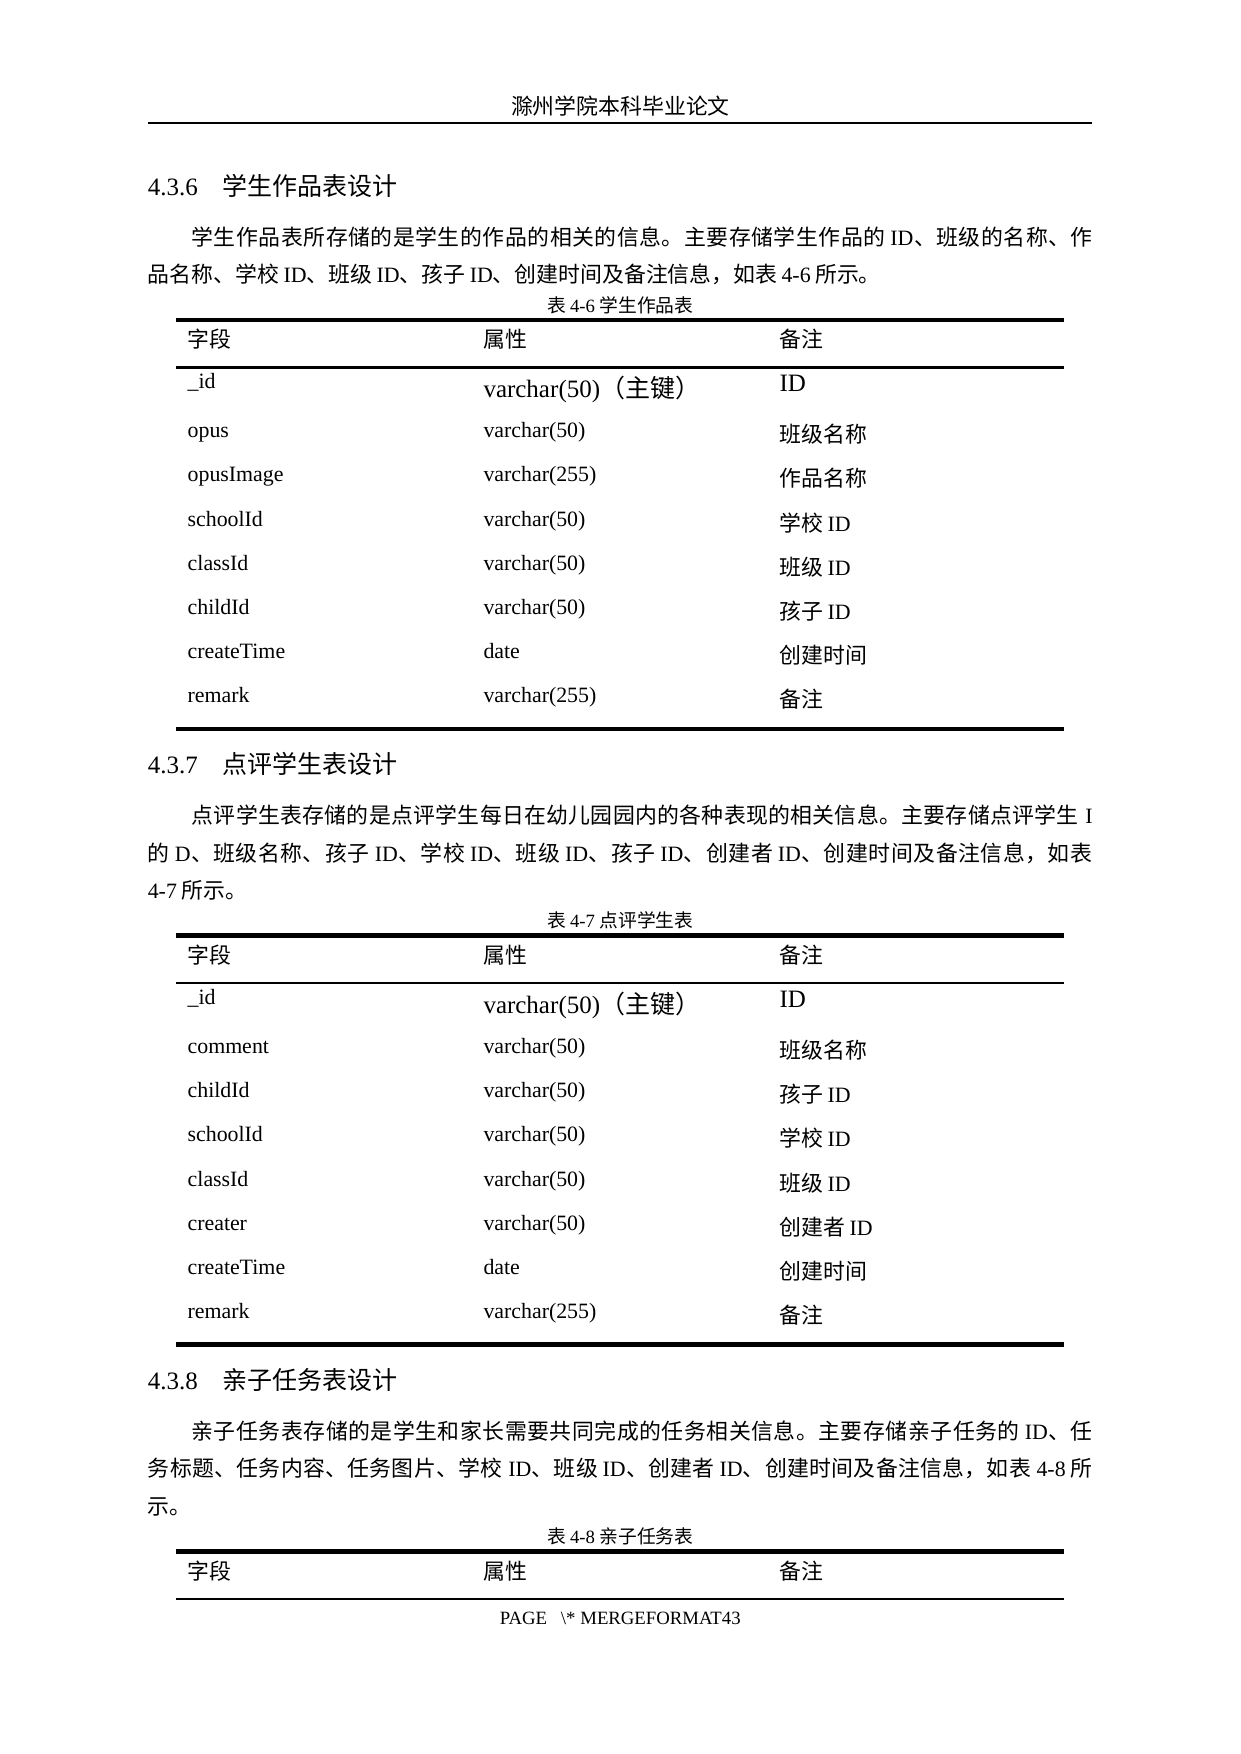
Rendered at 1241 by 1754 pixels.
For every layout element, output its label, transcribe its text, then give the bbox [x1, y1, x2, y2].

text 表4-8 亲子任务表 [148, 1522, 1092, 1549]
table_cell opus [176, 417, 472, 461]
table_cell varchar(50) [472, 1077, 768, 1121]
subtitle 点评学生表设计 [148, 744, 1092, 781]
table_cell ID [768, 984, 1064, 1033]
table_cell date [472, 1254, 768, 1298]
subtitle 学生作品表设计 [148, 165, 1092, 203]
table_cell comment [176, 1033, 472, 1077]
table_header 属性 [472, 1554, 768, 1598]
table_cell varchar(255) [472, 682, 768, 726]
table_cell varchar(50) [472, 1210, 768, 1254]
table_header 备注 [768, 322, 1064, 366]
table_cell 学校ID [768, 1121, 1064, 1166]
text 学生作品表所存储的是学生的作品的相关的信息。主要存储学生作品的ID、班级的名称、作品名称、学校ID、班级ID、孩子ID、创建时间及备注信息，如表4-6所示。 [148, 215, 1092, 290]
table_cell 备注 [768, 1298, 1064, 1342]
table_header 备注 [768, 938, 1064, 982]
table_cell 孩子ID [768, 594, 1064, 638]
table_cell schoolId [176, 506, 472, 550]
table_cell 创建者ID [768, 1210, 1064, 1254]
table_cell classId [176, 1166, 472, 1210]
table_cell ID [768, 369, 1064, 417]
table_cell createTime [176, 1254, 472, 1298]
table_cell 班级名称 [768, 1033, 1064, 1077]
table_cell 备注 [768, 682, 1064, 726]
table_cell 作品名称 [768, 461, 1064, 506]
table_cell varchar(50) [472, 506, 768, 550]
table_header 属性 [472, 322, 768, 366]
table_cell _id [176, 369, 472, 417]
table_cell remark [176, 682, 472, 726]
table_cell 孩子ID [768, 1077, 1064, 1121]
table_cell opusImage [176, 461, 472, 506]
table_cell 班级名称 [768, 417, 1064, 461]
text 表4-6 学生作品表 [148, 290, 1092, 318]
text 表4-7 点评学生表 [148, 906, 1092, 933]
subtitle 亲子任务表设计 [148, 1359, 1092, 1397]
table_cell 班级ID [768, 1166, 1064, 1210]
table_cell childId [176, 1077, 472, 1121]
table_cell 班级ID [768, 550, 1064, 594]
table_cell remark [176, 1298, 472, 1342]
table_header 备注 [768, 1554, 1064, 1598]
table_cell varchar(255) [472, 1298, 768, 1342]
table_cell schoolId [176, 1121, 472, 1166]
table_cell date [472, 638, 768, 682]
table_cell varchar(50)（主键） [472, 369, 768, 417]
table_header 字段 [176, 322, 472, 366]
text 亲子任务表存储的是学生和家长需要共同完成的任务相关信息。主要存储亲子任务的ID、任务标题、任务内容、任务图片、学校ID、班级ID、创建者ID、创建时间及备注信息，如表4-8所示。 [148, 1409, 1092, 1522]
table_cell 学校ID [768, 506, 1064, 550]
table_cell varchar(50) [472, 594, 768, 638]
table_cell varchar(50)（主键） [472, 984, 768, 1033]
table_cell varchar(50) [472, 417, 768, 461]
text 点评学生表存储的是点评学生每日在幼儿园园内的各种表现的相关信息。主要存储点评学生I的D、班级名称、孩子ID、学校ID、班级ID、孩子ID、创建者ID、创建时间及备注信息，如表4-7所示。 [148, 794, 1092, 906]
table_cell varchar(50) [472, 1121, 768, 1166]
table_cell varchar(50) [472, 1166, 768, 1210]
table_cell varchar(50) [472, 1033, 768, 1077]
table_cell _id [176, 984, 472, 1033]
table_cell createTime [176, 638, 472, 682]
table_header 字段 [176, 938, 472, 982]
table_cell 创建时间 [768, 638, 1064, 682]
table_cell creater [176, 1210, 472, 1254]
table_cell 创建时间 [768, 1254, 1064, 1298]
table_cell childId [176, 594, 472, 638]
table_header 字段 [176, 1554, 472, 1598]
table_cell varchar(50) [472, 550, 768, 594]
table_cell classId [176, 550, 472, 594]
table_cell varchar(255) [472, 461, 768, 506]
table_header 属性 [472, 938, 768, 982]
